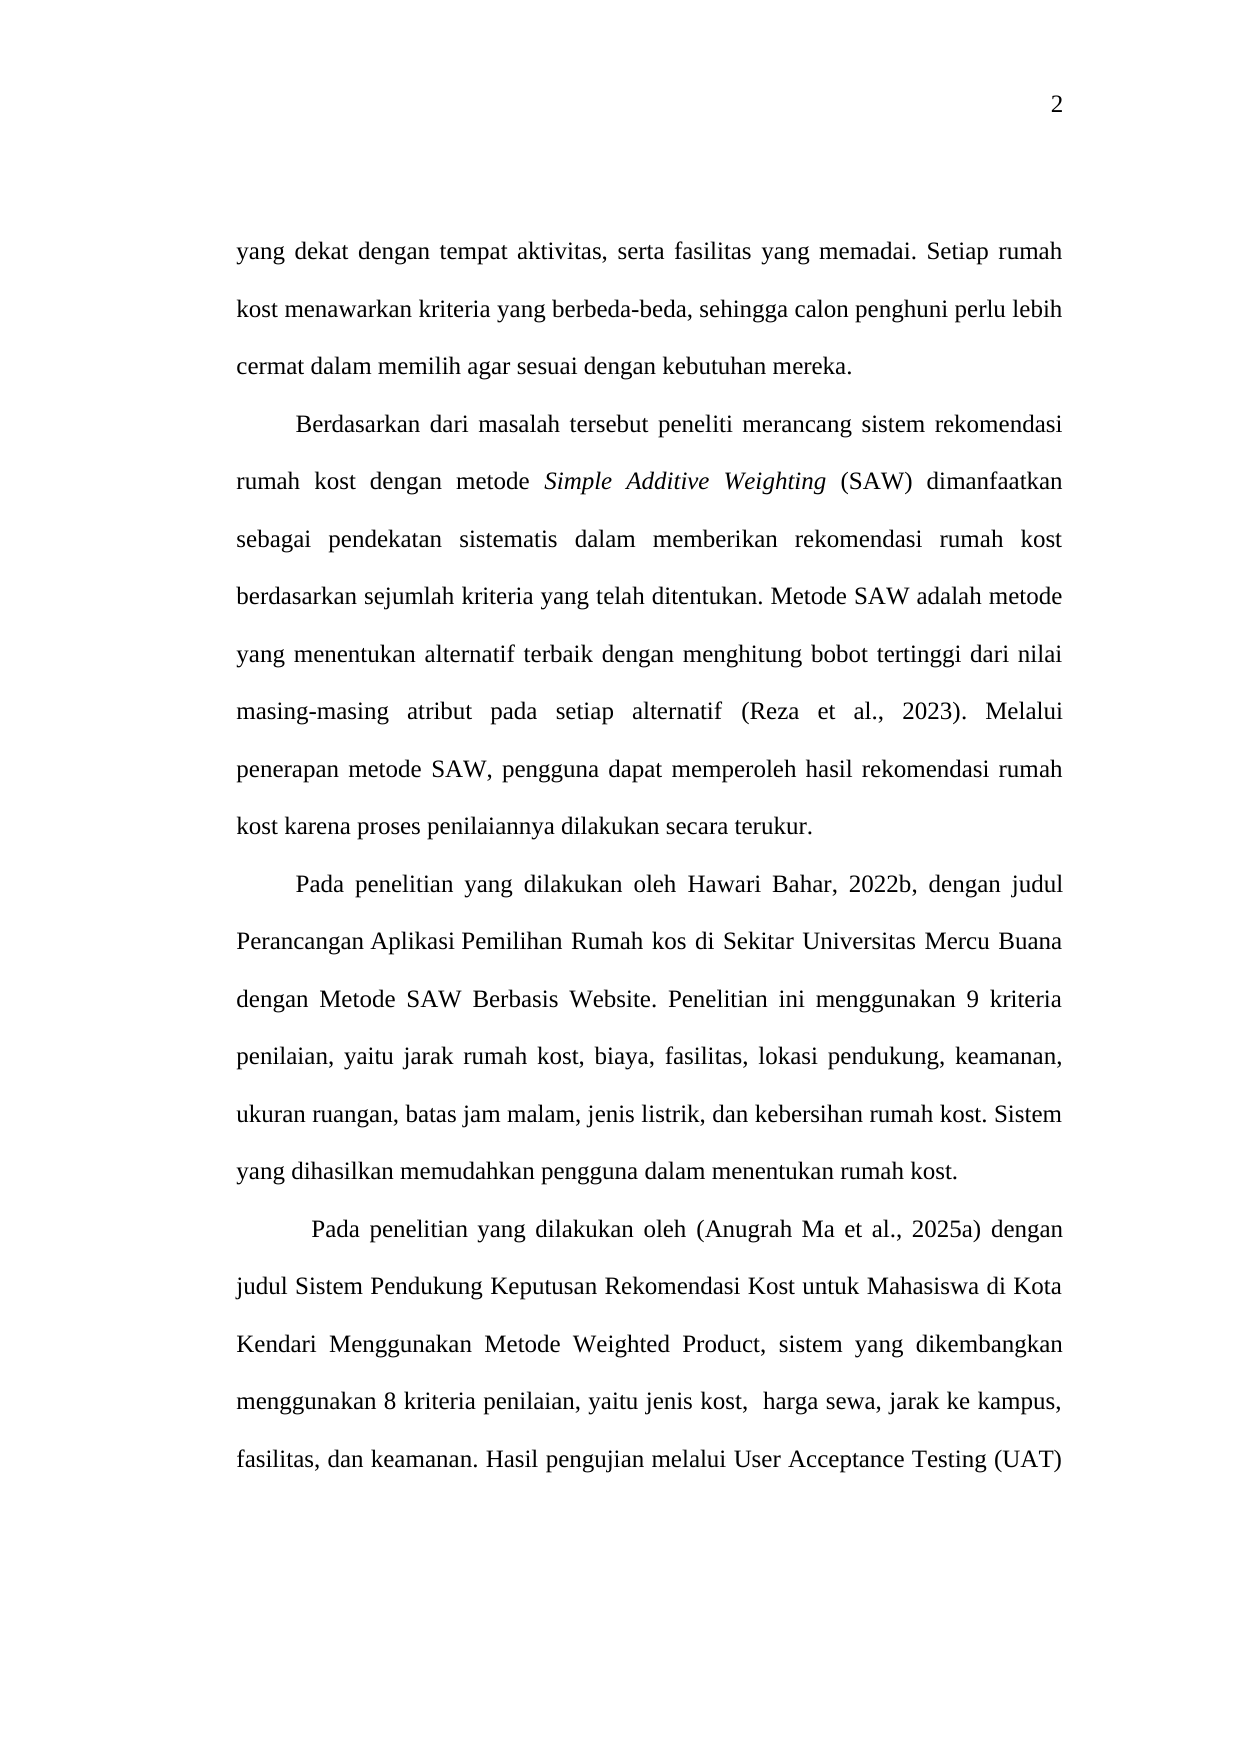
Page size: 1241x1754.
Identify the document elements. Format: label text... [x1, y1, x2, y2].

text Berdasarkan dari masalah tersebut peneliti merancang sistem rekomendasi rumah kost dengan metode Simple Additive Weighting (SAW) dimanfaatkan sebagai pendekatan sistematis dalam memberikan rekomendasi rumah kost berdasarkan sejumlah kriteria yang telah ditentukan. Metode SAW adalah metode yang menentukan alternatif terbaik dengan menghitung bobot tertinggi dari nilai masing-masing atribut pada setiap alternatif . Melalui penerapan metode SAW, pengguna dapat memperoleh hasil rekomendasi rumah kost karena proses penilaiannya dilakukan secara terukur. [236, 409, 1063, 840]
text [236, 236, 1063, 380]
text Pada penelitian yang dilakukan oleh , dengan judul Perancangan Aplikasi Pemilihan Rumah kos di Sekitar Universitas Mercu Buana dengan Metode SAW Berbasis Website. Penelitian ini menggunakan 9 kriteria penilaian, yaitu jarak rumah kost, biaya, fasilitas, lokasi pendukung, keamanan, ukuran ruangan, batas jam malam, jenis listrik, dan kebersihan rumah kost. Sistem yang dihasilkan memudahkan pengguna dalam menentukan rumah kost. [236, 869, 1063, 1185]
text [236, 1214, 1063, 1472]
